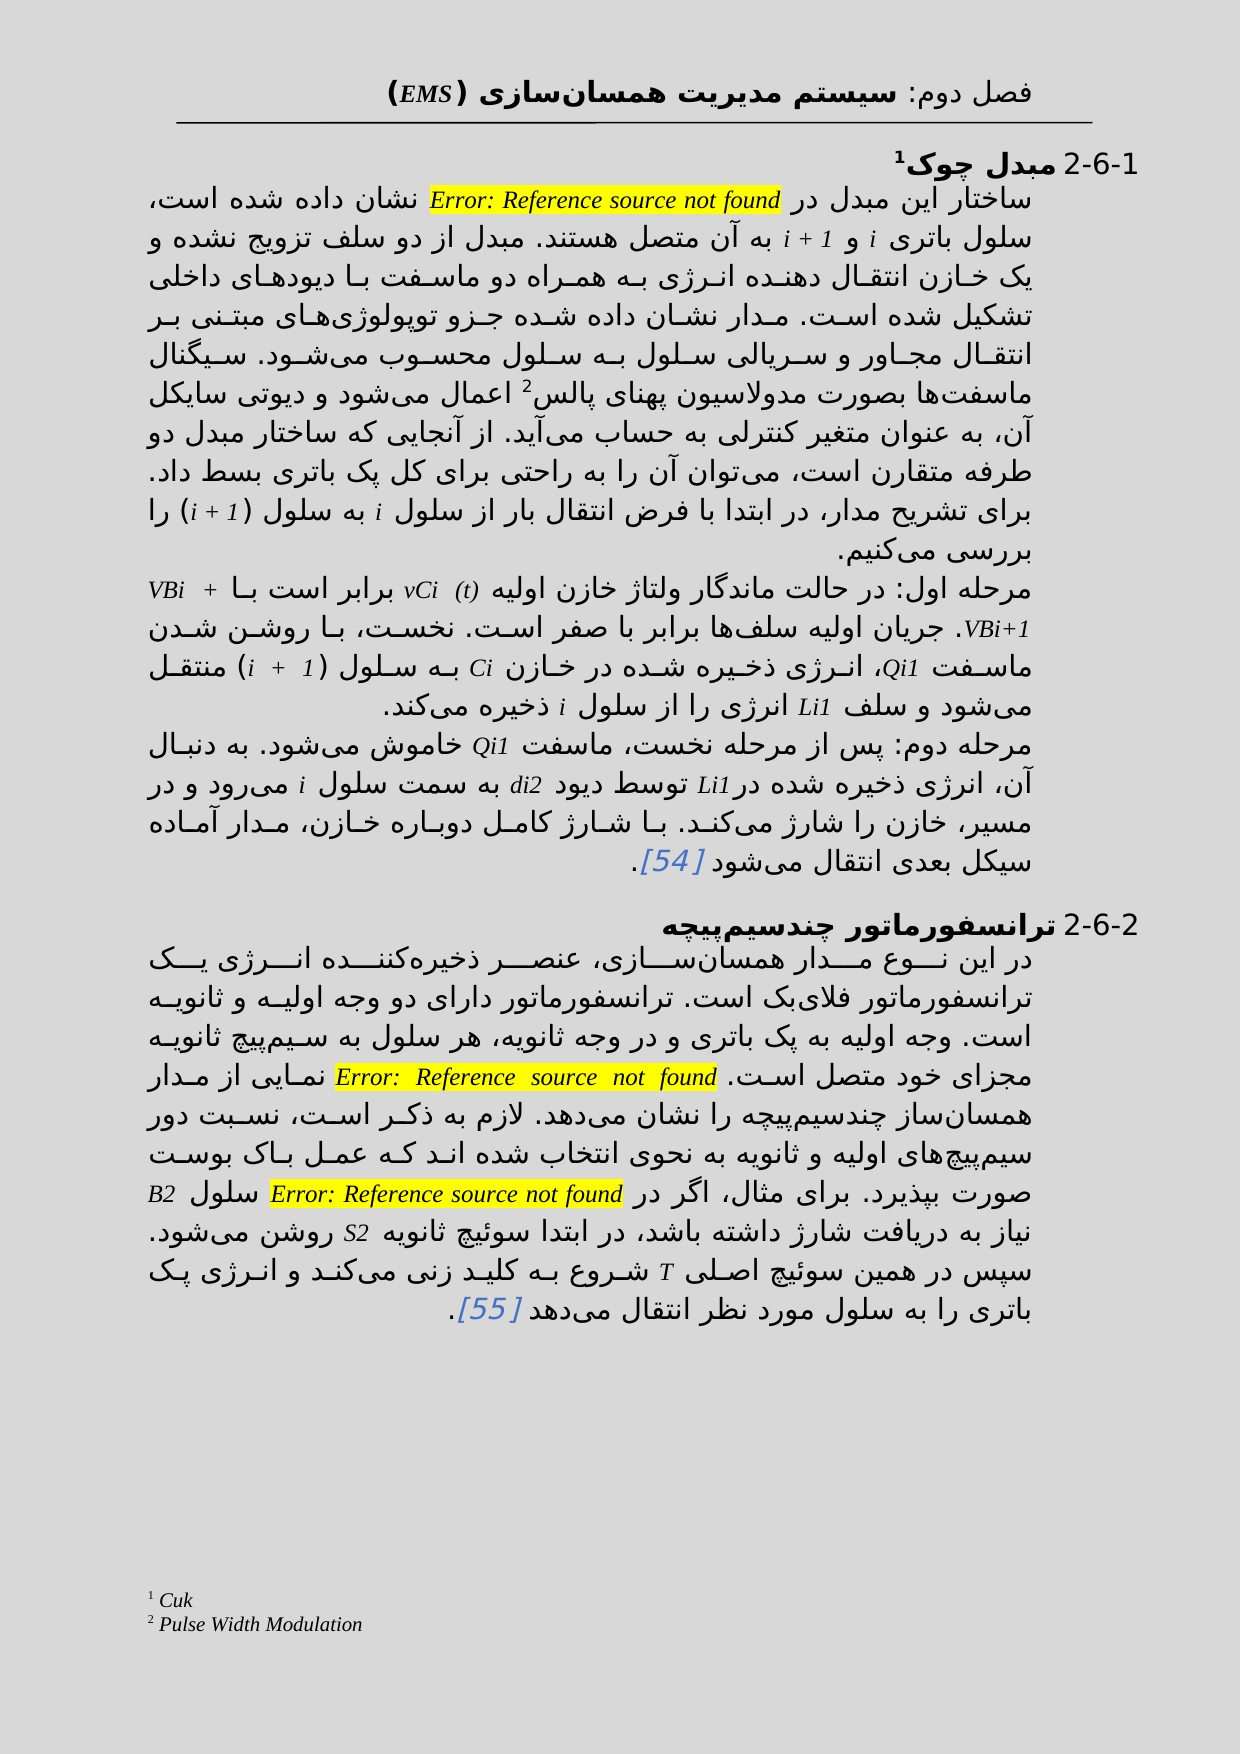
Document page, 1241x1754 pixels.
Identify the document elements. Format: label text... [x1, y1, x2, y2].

text مرحله دوم: پس از مرحله نخست، ماسفت Qi1 خاموش می‌شود. به دنبال آن، انرژی ذخیره شده درLi1 توسط دیود di2 به سمت سلول i می‌رود و در مسیر، خازن را شارژ می‌کند. با شارژ کامل دوباره خازن، مدار آماده سیکل بعدی انتقال می‌شود [54]. [148, 727, 1033, 878]
subtitle مبدل چوک [148, 148, 1063, 182]
subtitle ترانسفورماتور چندسیم‌پیچه [148, 908, 1063, 942]
text مرحله اول: در حالت ماندگار ولتاژ خازن اولیه vCi (t) برابر است با VBi + VBi+1. جریان اولیه سلف‌ها برابر با صفر است. نخست، با روشن شدن ماسفت Qi1، انرژی ذخیره شده در خازن Ci به سلول (i + 1) منتقل می‌شود و سلف Li1 انرژی را از سلول i ذخیره می‌کند. [148, 571, 1033, 722]
